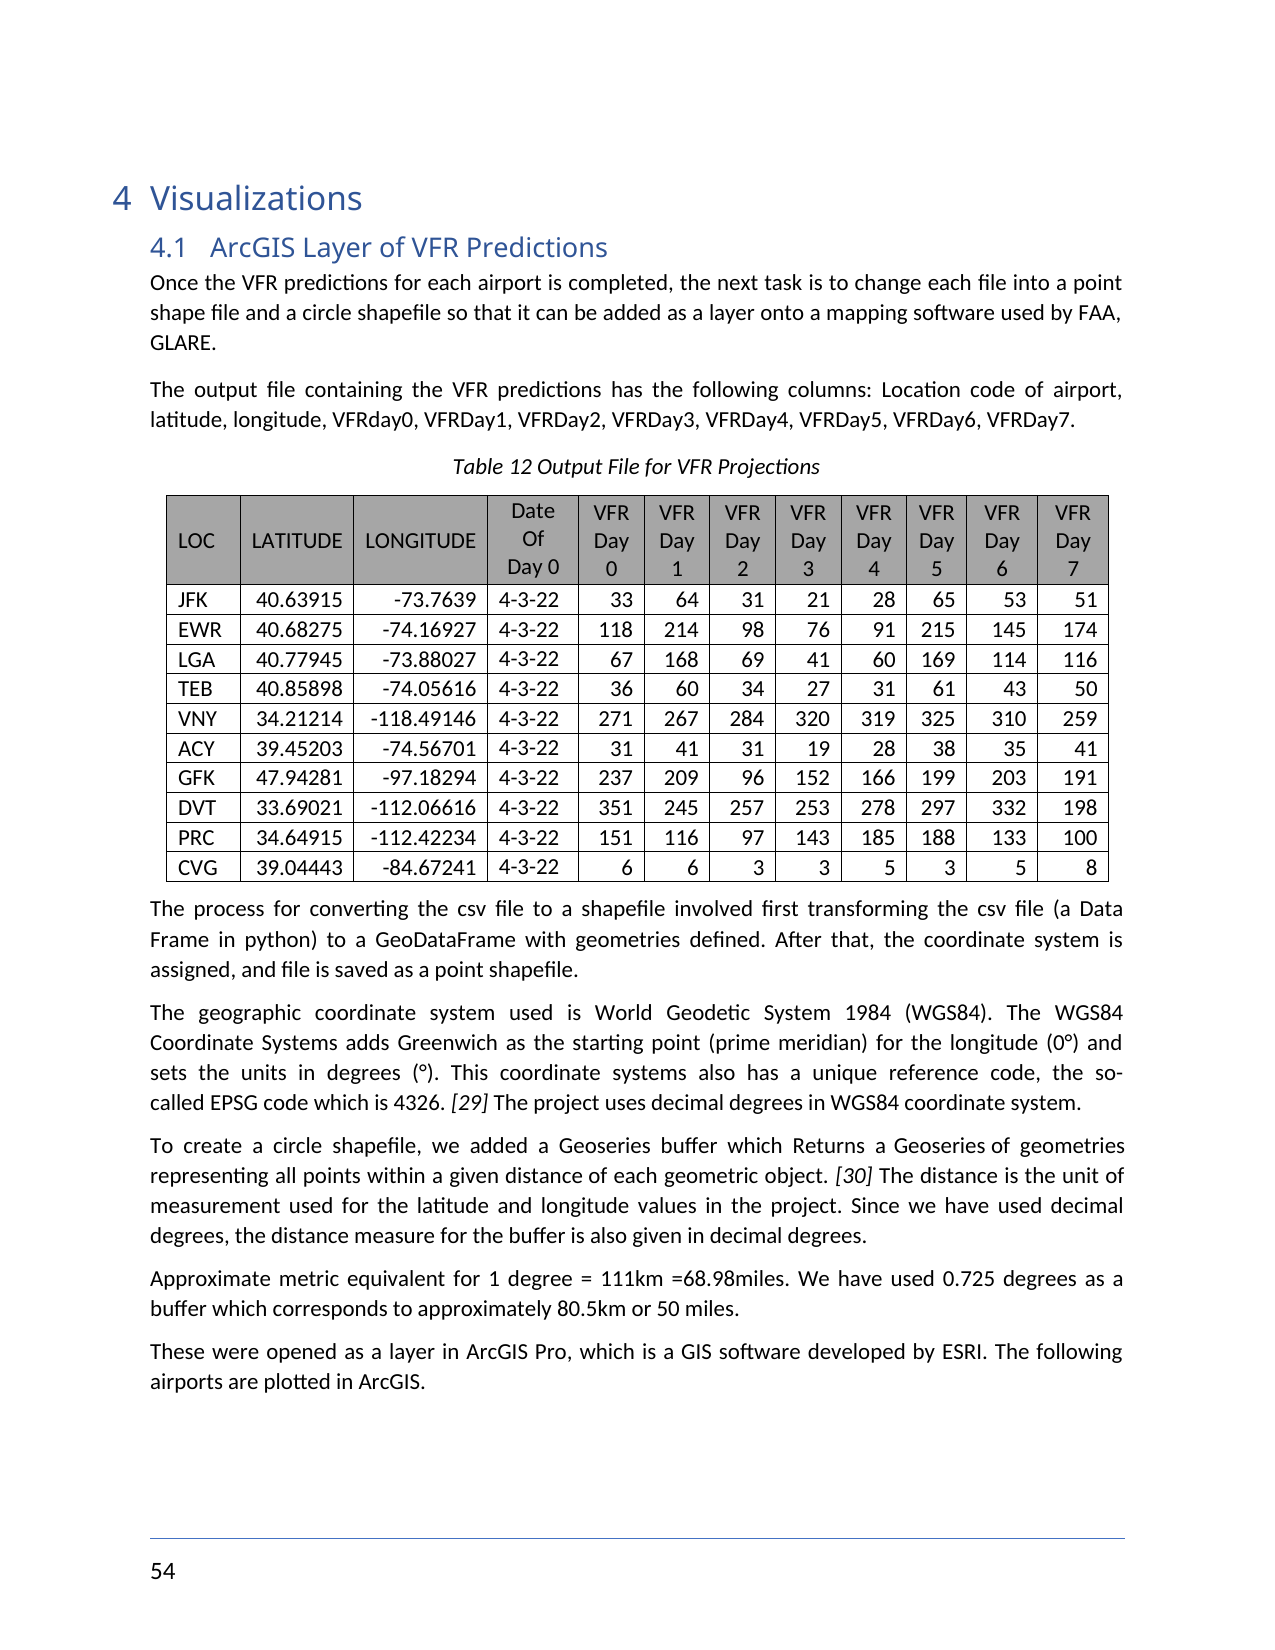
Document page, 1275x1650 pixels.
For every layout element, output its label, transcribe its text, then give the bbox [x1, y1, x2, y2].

table_cell 169 [907, 645, 966, 673]
table_cell 185 [842, 823, 906, 851]
table_header LOC [167, 496, 240, 584]
text Approximate metric equivalent for 1 degree = 111km =68.98miles. We have used 0.725 degrees as a buffer which corresponds to approximately 80.5km or 50 miles. [150, 1264, 1125, 1322]
table_cell 151 [579, 823, 644, 851]
table_cell 325 [907, 704, 966, 732]
table_cell 33.69021 [241, 793, 353, 822]
table_cell -74.05616 [354, 674, 487, 703]
table_cell 320 [776, 704, 841, 732]
table_header VFR Day 7 [1038, 496, 1108, 584]
table_cell 91 [842, 615, 906, 643]
table_cell 33 [579, 585, 644, 614]
table_cell 310 [967, 704, 1037, 732]
table_cell 39.45203 [241, 734, 353, 762]
table_cell 69 [710, 645, 775, 673]
table_cell 4-3-22 [488, 615, 578, 643]
table_cell 41 [1038, 734, 1108, 762]
table_cell 5 [967, 852, 1037, 881]
table_cell 199 [907, 763, 966, 792]
table_cell -118.49146 [354, 704, 487, 732]
table_header VFR Day 2 [710, 496, 775, 584]
subtitle Visualizations [112, 175, 1125, 220]
table_cell 28 [842, 734, 906, 762]
table_cell VNY [167, 704, 240, 732]
table_cell 51 [1038, 585, 1108, 614]
table_cell 8 [1038, 852, 1108, 881]
table_cell 6 [645, 852, 709, 881]
table_cell 31 [842, 674, 906, 703]
table_cell 60 [645, 674, 709, 703]
table_cell 284 [710, 704, 775, 732]
table_cell 97 [710, 823, 775, 851]
table_header VFR Day 4 [842, 496, 906, 584]
table_cell 98 [710, 615, 775, 643]
table_cell 245 [645, 793, 709, 822]
table_cell 19 [776, 734, 841, 762]
table_cell 133 [967, 823, 1037, 851]
table_cell 114 [967, 645, 1037, 673]
text The geographic coordinate system used is World Geodetic System 1984 (WGS84). The WGS84 Coordinate Systems adds Greenwich as the starting point (prime meridian) for the longitude (0°) and sets the units in degrees (°). This coordinate systems also has a unique reference code, the so-called EPSG code which is 4326. The project uses decimal degrees in WGS84 coordinate system. [150, 998, 1125, 1116]
table_cell -74.16927 [354, 615, 487, 643]
table_cell 118 [579, 615, 644, 643]
text Once the VFR predictions for each airport is completed, the next task is to change each file into a point shape file and a circle shapefile so that it can be added as a layer onto a mapping software used by FAA, GLARE. [150, 268, 1125, 356]
table_cell 259 [1038, 704, 1108, 732]
table_cell 35 [967, 734, 1037, 762]
table_cell LGA [167, 645, 240, 673]
subtitle ArcGIS Layer of VFR Predictions [150, 228, 1125, 265]
table_cell 145 [967, 615, 1037, 643]
table_cell 34.21214 [241, 704, 353, 732]
text The output file containing the VFR predictions has the following columns: Location code of airport, latitude, longitude, VFRday0, VFRDay1, VFRDay2, VFRDay3, VFRDay4, VFRDay5, VFRDay6, VFRDay7. [150, 375, 1125, 433]
table_cell 174 [1038, 615, 1108, 643]
table_cell 96 [710, 763, 775, 792]
table_cell 257 [710, 793, 775, 822]
table_cell 100 [1038, 823, 1108, 851]
table_cell 143 [776, 823, 841, 851]
table_header VFR Day 1 [645, 496, 709, 584]
table_cell 65 [907, 585, 966, 614]
table_cell 36 [579, 674, 644, 703]
table_cell 41 [776, 645, 841, 673]
table_cell 6 [579, 852, 644, 881]
table_cell ACY [167, 734, 240, 762]
table_header LATITUDE [241, 496, 353, 584]
table_cell 214 [645, 615, 709, 643]
table_cell 4-3-22 [488, 674, 578, 703]
table_cell 267 [645, 704, 709, 732]
table_cell 28 [842, 585, 906, 614]
table_cell 4-3-22 [488, 823, 578, 851]
table_cell 43 [967, 674, 1037, 703]
table_cell 4-3-22 [488, 585, 578, 614]
table_cell DVT [167, 793, 240, 822]
table_cell 34.64915 [241, 823, 353, 851]
table_header VFR Day 0 [579, 496, 644, 584]
table_cell -112.42234 [354, 823, 487, 851]
table_cell 67 [579, 645, 644, 673]
table_cell 38 [907, 734, 966, 762]
table_cell 50 [1038, 674, 1108, 703]
table_cell 203 [967, 763, 1037, 792]
table_cell 215 [907, 615, 966, 643]
table_cell 27 [776, 674, 841, 703]
table_cell 168 [645, 645, 709, 673]
table_cell 4-3-22 [488, 645, 578, 673]
table_cell 351 [579, 793, 644, 822]
table_cell 191 [1038, 763, 1108, 792]
table_cell 116 [645, 823, 709, 851]
table_cell 21 [776, 585, 841, 614]
table_cell 4-3-22 [488, 763, 578, 792]
table_cell 237 [579, 763, 644, 792]
table_cell 253 [776, 793, 841, 822]
table_header VFR Day 5 [907, 496, 966, 584]
table_cell 4-3-22 [488, 734, 578, 762]
table_cell 34 [710, 674, 775, 703]
table_header Date Of Day 0 [488, 496, 578, 584]
table_cell 61 [907, 674, 966, 703]
table_cell 3 [907, 852, 966, 881]
text These were opened as a layer in ArcGIS Pro, which is a GIS software developed by ESRI. The following airports are plotted in ArcGIS. [150, 1337, 1125, 1395]
table_cell CVG [167, 852, 240, 881]
table_cell 297 [907, 793, 966, 822]
table_cell JFK [167, 585, 240, 614]
table_cell EWR [167, 615, 240, 643]
table_cell 152 [776, 763, 841, 792]
table_cell GFK [167, 763, 240, 792]
table_cell 47.94281 [241, 763, 353, 792]
table_cell -84.67241 [354, 852, 487, 881]
table_cell 319 [842, 704, 906, 732]
table_cell 40.85898 [241, 674, 353, 703]
table_cell 332 [967, 793, 1037, 822]
table_cell -73.7639 [354, 585, 487, 614]
table_cell 31 [710, 585, 775, 614]
table_cell -112.06616 [354, 793, 487, 822]
table_cell 39.04443 [241, 852, 353, 881]
table_cell 53 [967, 585, 1037, 614]
table_header VFR Day 6 [967, 496, 1037, 584]
table_header VFR Day 3 [776, 496, 841, 584]
table_cell 4-3-22 [488, 852, 578, 881]
table_cell 271 [579, 704, 644, 732]
table_cell -73.88027 [354, 645, 487, 673]
table_cell 64 [645, 585, 709, 614]
table_cell 188 [907, 823, 966, 851]
table_cell 40.63915 [241, 585, 353, 614]
table_cell 4-3-22 [488, 793, 578, 822]
table_cell 209 [645, 763, 709, 792]
table_cell -74.56701 [354, 734, 487, 762]
table_cell 40.68275 [241, 615, 353, 643]
table_cell 31 [710, 734, 775, 762]
table_cell 40.77945 [241, 645, 353, 673]
table_cell 198 [1038, 793, 1108, 822]
table_cell 5 [842, 852, 906, 881]
table_cell 60 [842, 645, 906, 673]
table_cell 3 [776, 852, 841, 881]
text The process for converting the csv file to a shapefile involved first transforming the csv file (a Data Frame in python) to a GeoDataFrame with geometries defined. After that, the coordinate system is assigned, and file is saved as a point shapefile. [150, 894, 1125, 983]
table_cell 116 [1038, 645, 1108, 673]
table_cell PRC [167, 823, 240, 851]
table_cell 4-3-22 [488, 704, 578, 732]
table_cell 278 [842, 793, 906, 822]
table_header LONGITUDE [354, 496, 487, 584]
table_cell 31 [579, 734, 644, 762]
table_cell 41 [645, 734, 709, 762]
table_cell 166 [842, 763, 906, 792]
table_cell 76 [776, 615, 841, 643]
table_cell TEB [167, 674, 240, 703]
text To create a circle shapefile, we added a Geoseries buffer which Returns a Geoseries of geometries representing all points within a given distance of each geometric object. The distance is the unit of measurement used for the latitude and longitude values in the project. Since we have used decimal degrees, the distance measure for the buffer is also given in decimal degrees. [150, 1131, 1125, 1249]
table_cell 3 [710, 852, 775, 881]
table_cell -97.18294 [354, 763, 487, 792]
